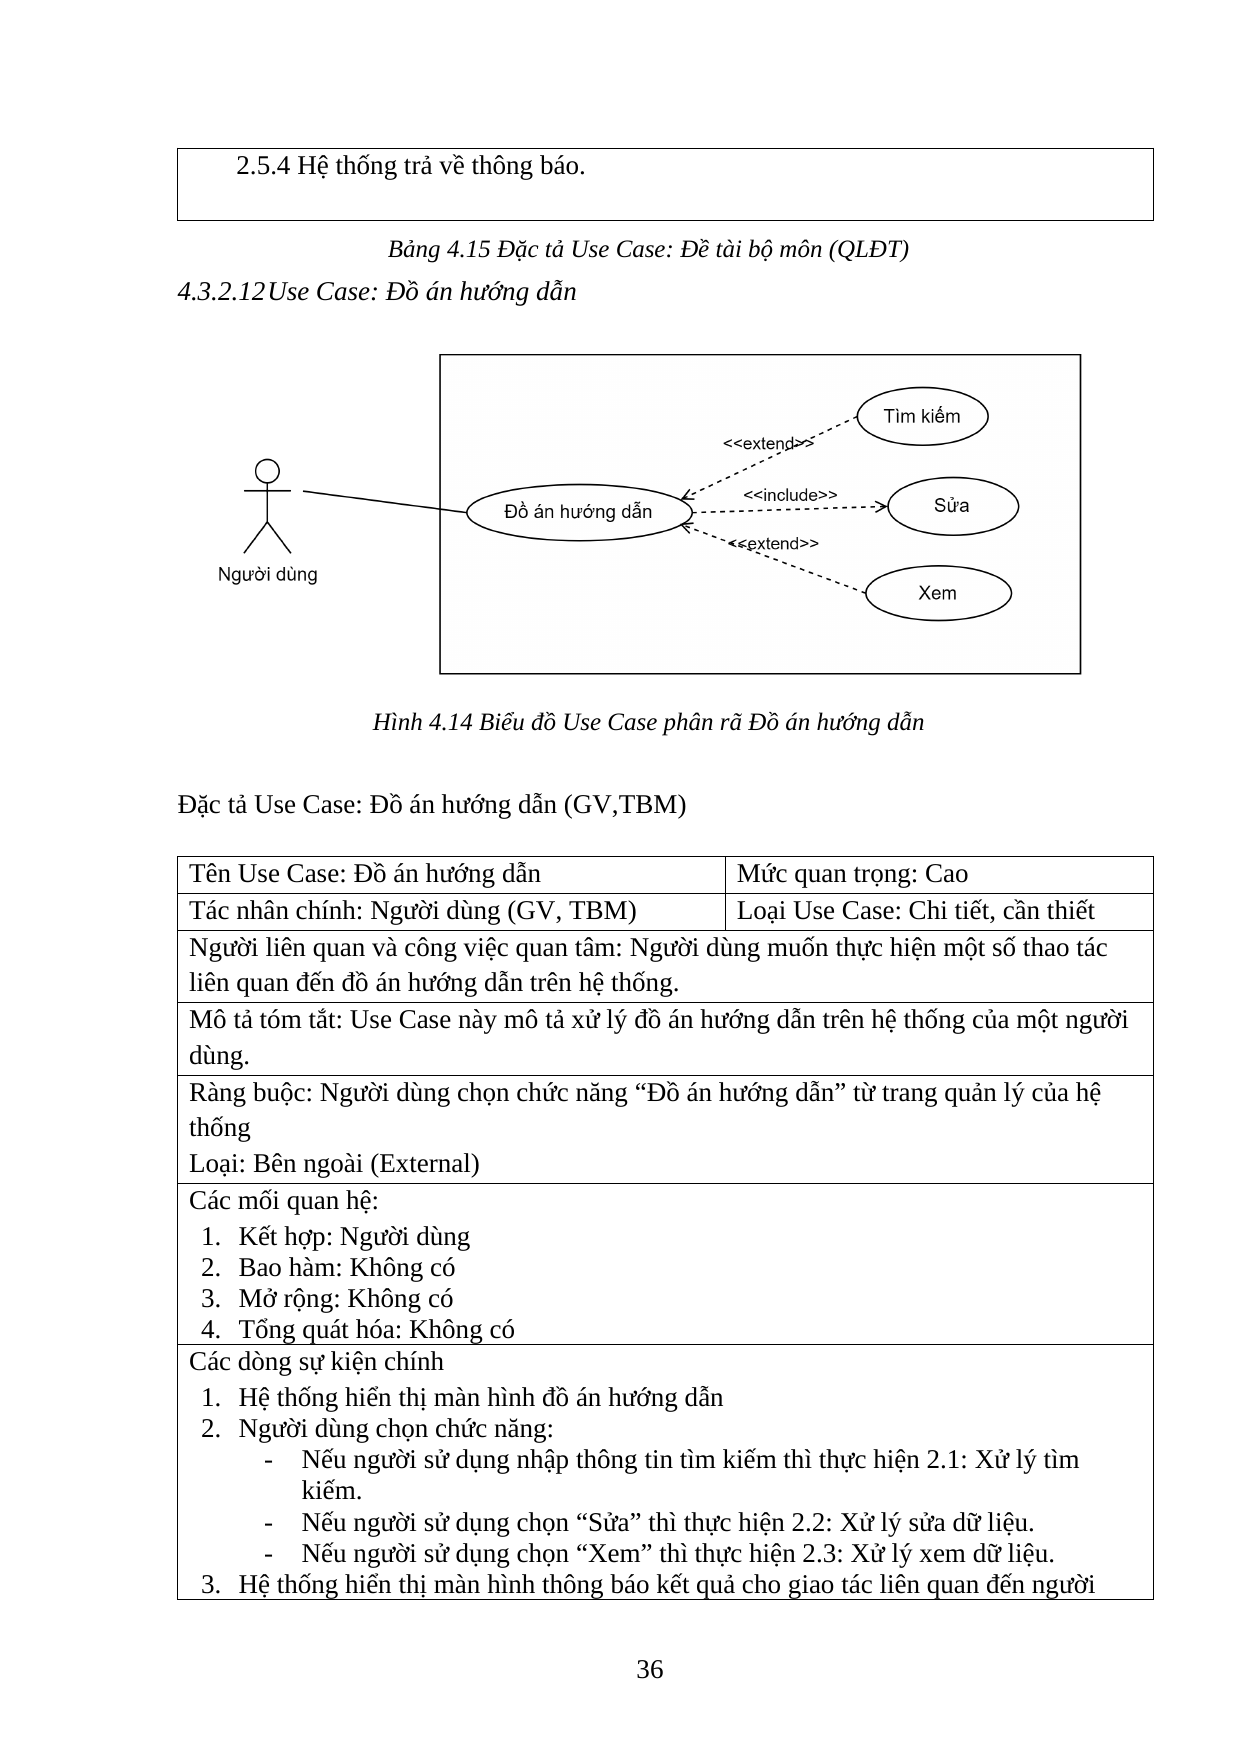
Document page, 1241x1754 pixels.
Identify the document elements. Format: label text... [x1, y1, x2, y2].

text Bảng 4.15 Đặc tả Use Case: Đề tài bộ môn (QLĐT) [177, 234, 1122, 262]
picture [201, 338, 1098, 690]
table_cell Người liên quan và công việc quan tâm: Người dùng muốn thực hiện một số thao tác liên quan đến đồ án hướng dẫn trên hệ thống. [178, 931, 1153, 1002]
table_cell Tác nhân chính: Người dùng (GV, TBM) [178, 894, 725, 930]
table_header Mức quan trọng: Cao [726, 857, 1153, 893]
table_cell Loại Use Case: Chi tiết, cần thiết [726, 894, 1153, 930]
subtitle Use Case: Đồ án hướng dẫn [177, 275, 1122, 306]
table_cell Các mối quan hệ: Kết hợp: Người dùng Bao hàm: Không có Mở rộng: Không có Tổng quát hóa: Không có [178, 1184, 1153, 1344]
text Đặc tả Use Case: Đồ án hướng dẫn (GV,TBM) [177, 789, 1122, 820]
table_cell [178, 149, 1153, 220]
table_header Tên Use Case: Đồ án hướng dẫn [178, 857, 725, 893]
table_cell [178, 1345, 1153, 1599]
table_cell Mô tả tóm tắt: Use Case này mô tả xử lý đồ án hướng dẫn trên hệ thống của một người dùng. [178, 1003, 1153, 1075]
table_cell Ràng buộc: Người dùng chọn chức năng “Đồ án hướng dẫn” từ trang quản lý của hệ thống Loại: Bên ngoài (External) [178, 1076, 1153, 1183]
